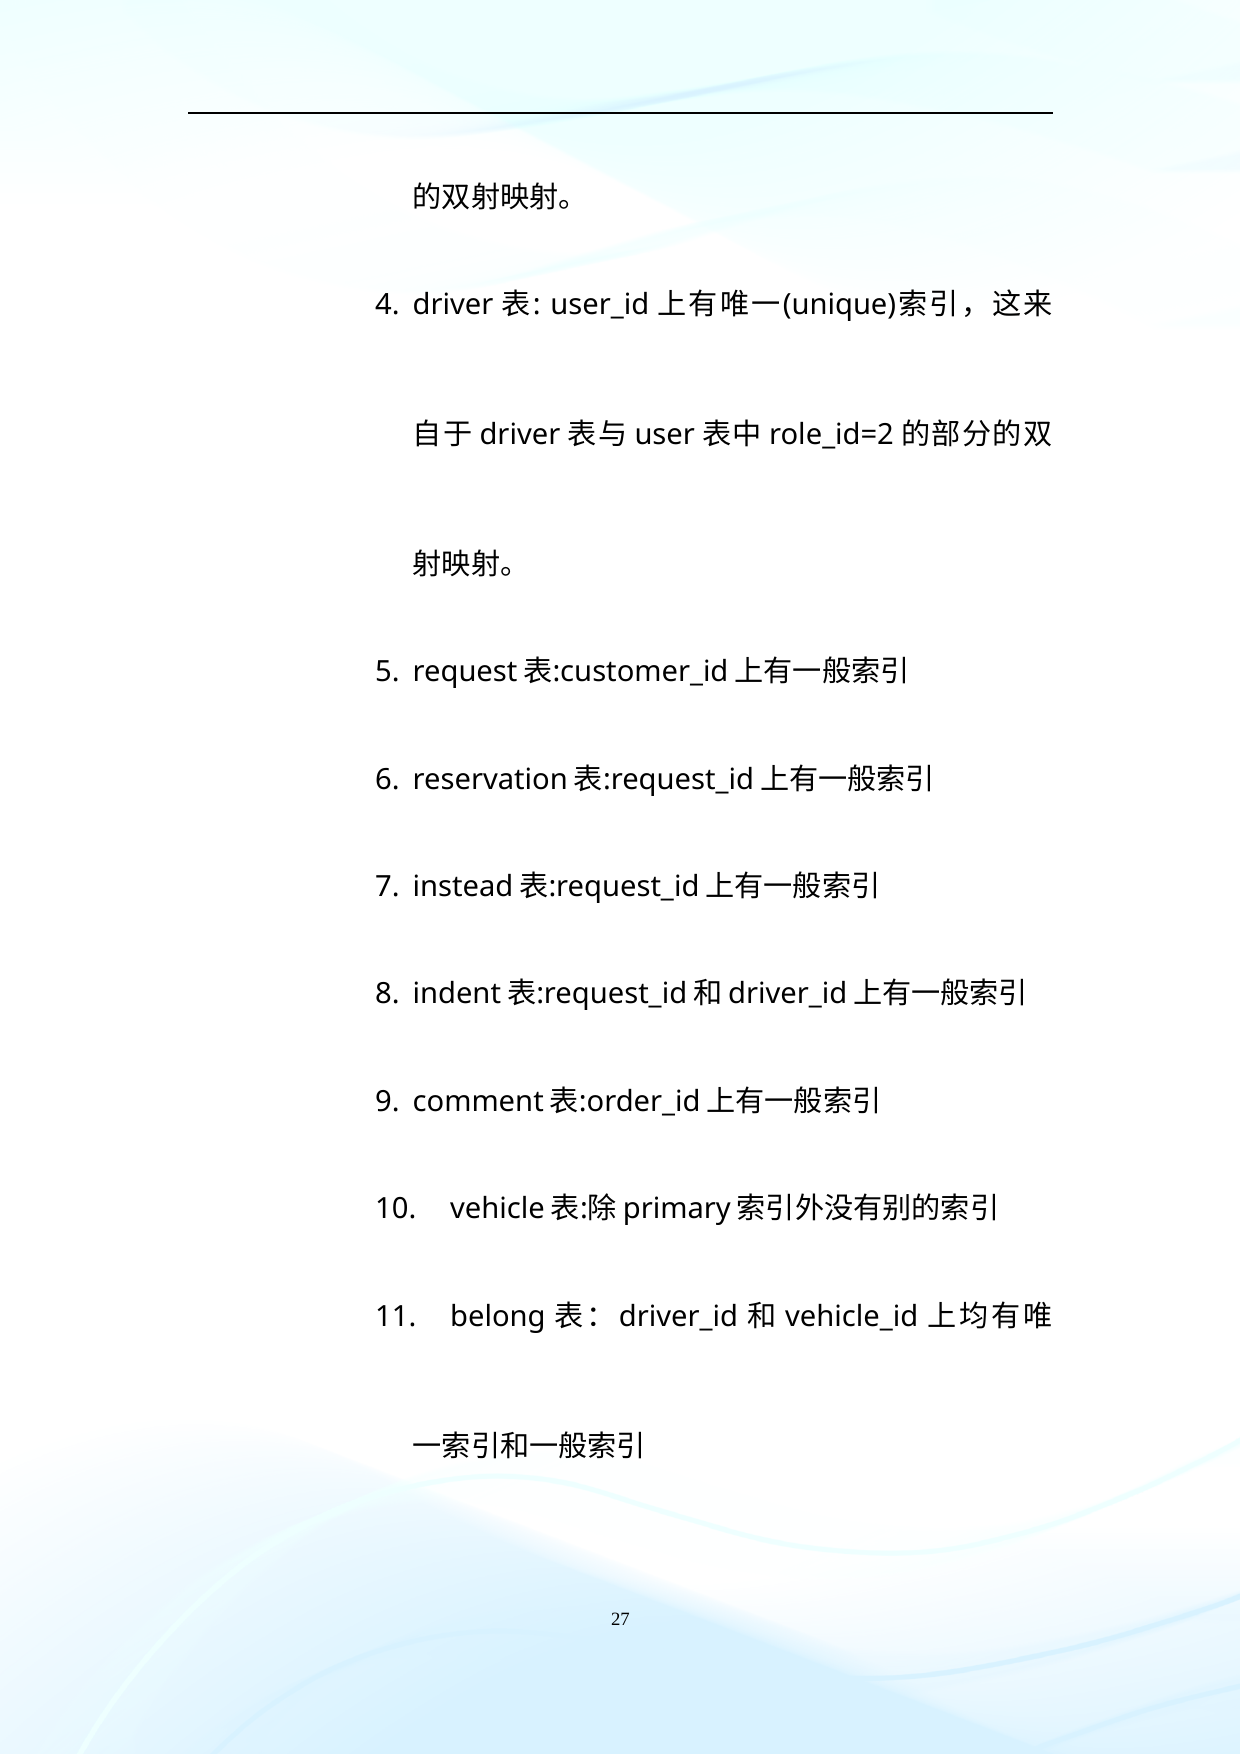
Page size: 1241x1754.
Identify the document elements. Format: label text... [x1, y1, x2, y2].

list instead表:request_id上有一般索引 [375, 851, 1053, 916]
list belong表：driver_id和vehicle_id上均有唯一索引和一般索引 [375, 1281, 1053, 1476]
list vehicle表:除primary索引外没有别的索引 [375, 1173, 1053, 1238]
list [375, 162, 1053, 227]
list reservation表:request_id上有一般索引 [375, 744, 1053, 809]
list comment表:order_id上有一般索引 [375, 1066, 1053, 1131]
list indent表:request_id和driver_id上有一般索引 [375, 959, 1053, 1024]
list driver表: user_id上有唯一(unique)索引，这来自于driver表与user表中role_id=2的部分的双射映射。 [375, 269, 1053, 594]
list request表:customer_id上有一般索引 [375, 637, 1053, 702]
